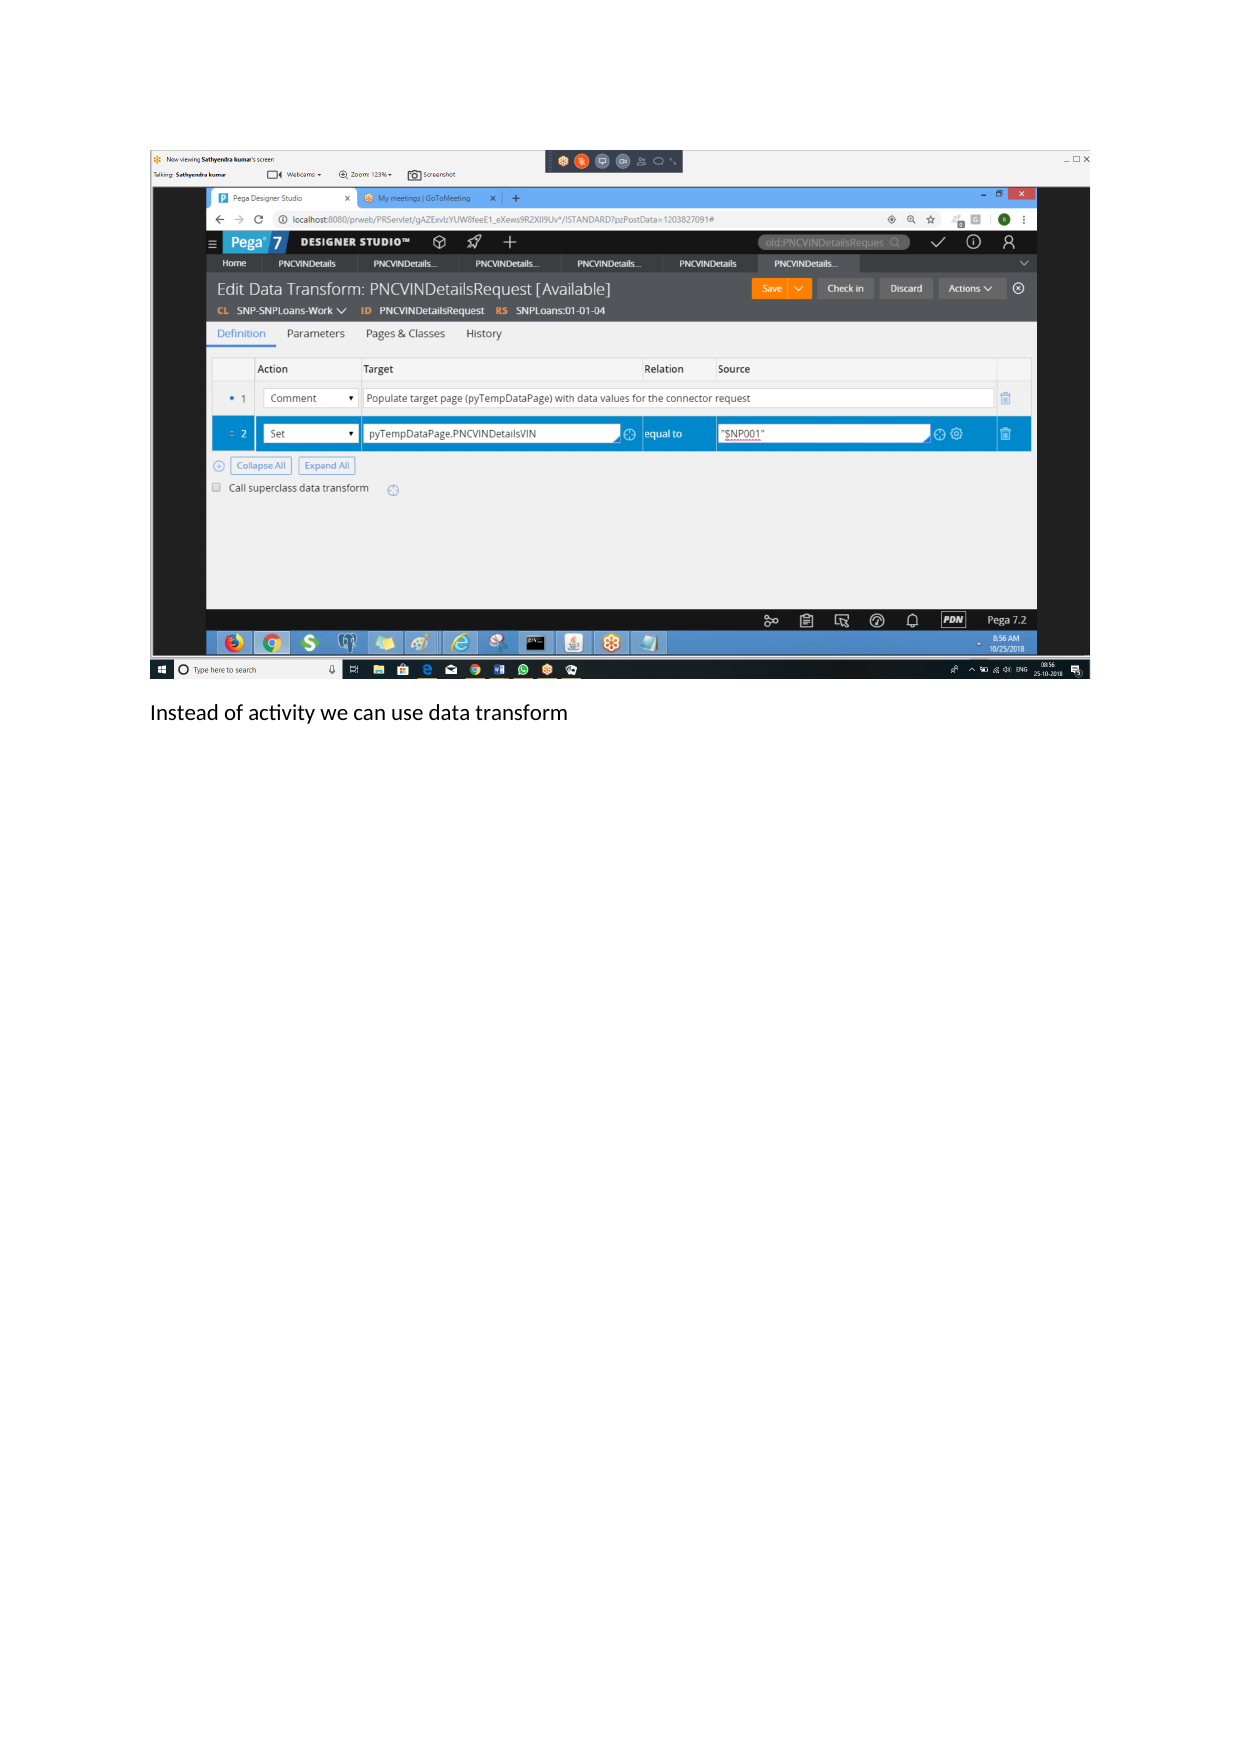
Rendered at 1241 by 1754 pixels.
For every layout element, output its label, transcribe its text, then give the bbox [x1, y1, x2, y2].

text Instead of activity we can use data transform [150, 698, 1090, 726]
picture [150, 150, 1091, 679]
